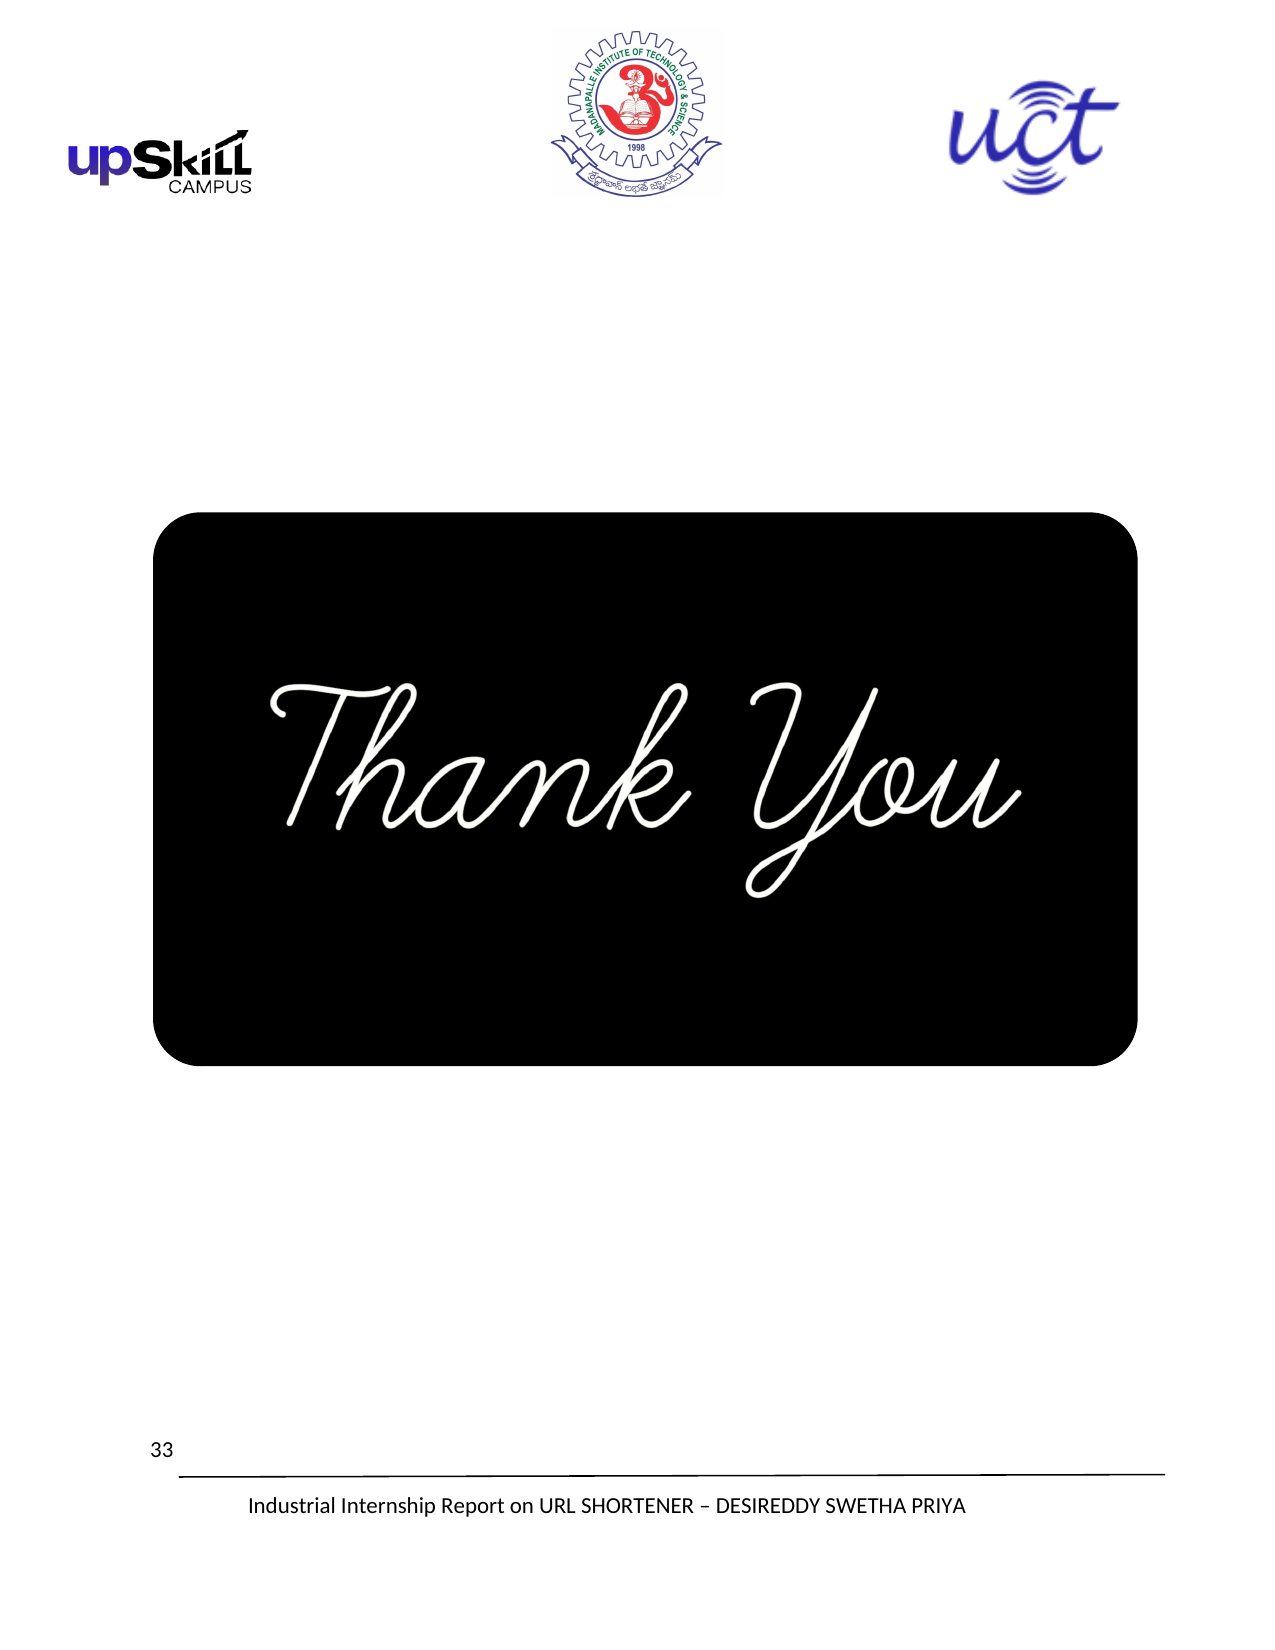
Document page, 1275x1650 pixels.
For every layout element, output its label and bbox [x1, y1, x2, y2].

picture [946, 71, 1125, 197]
picture [37, 117, 283, 197]
picture [153, 512, 1138, 1067]
